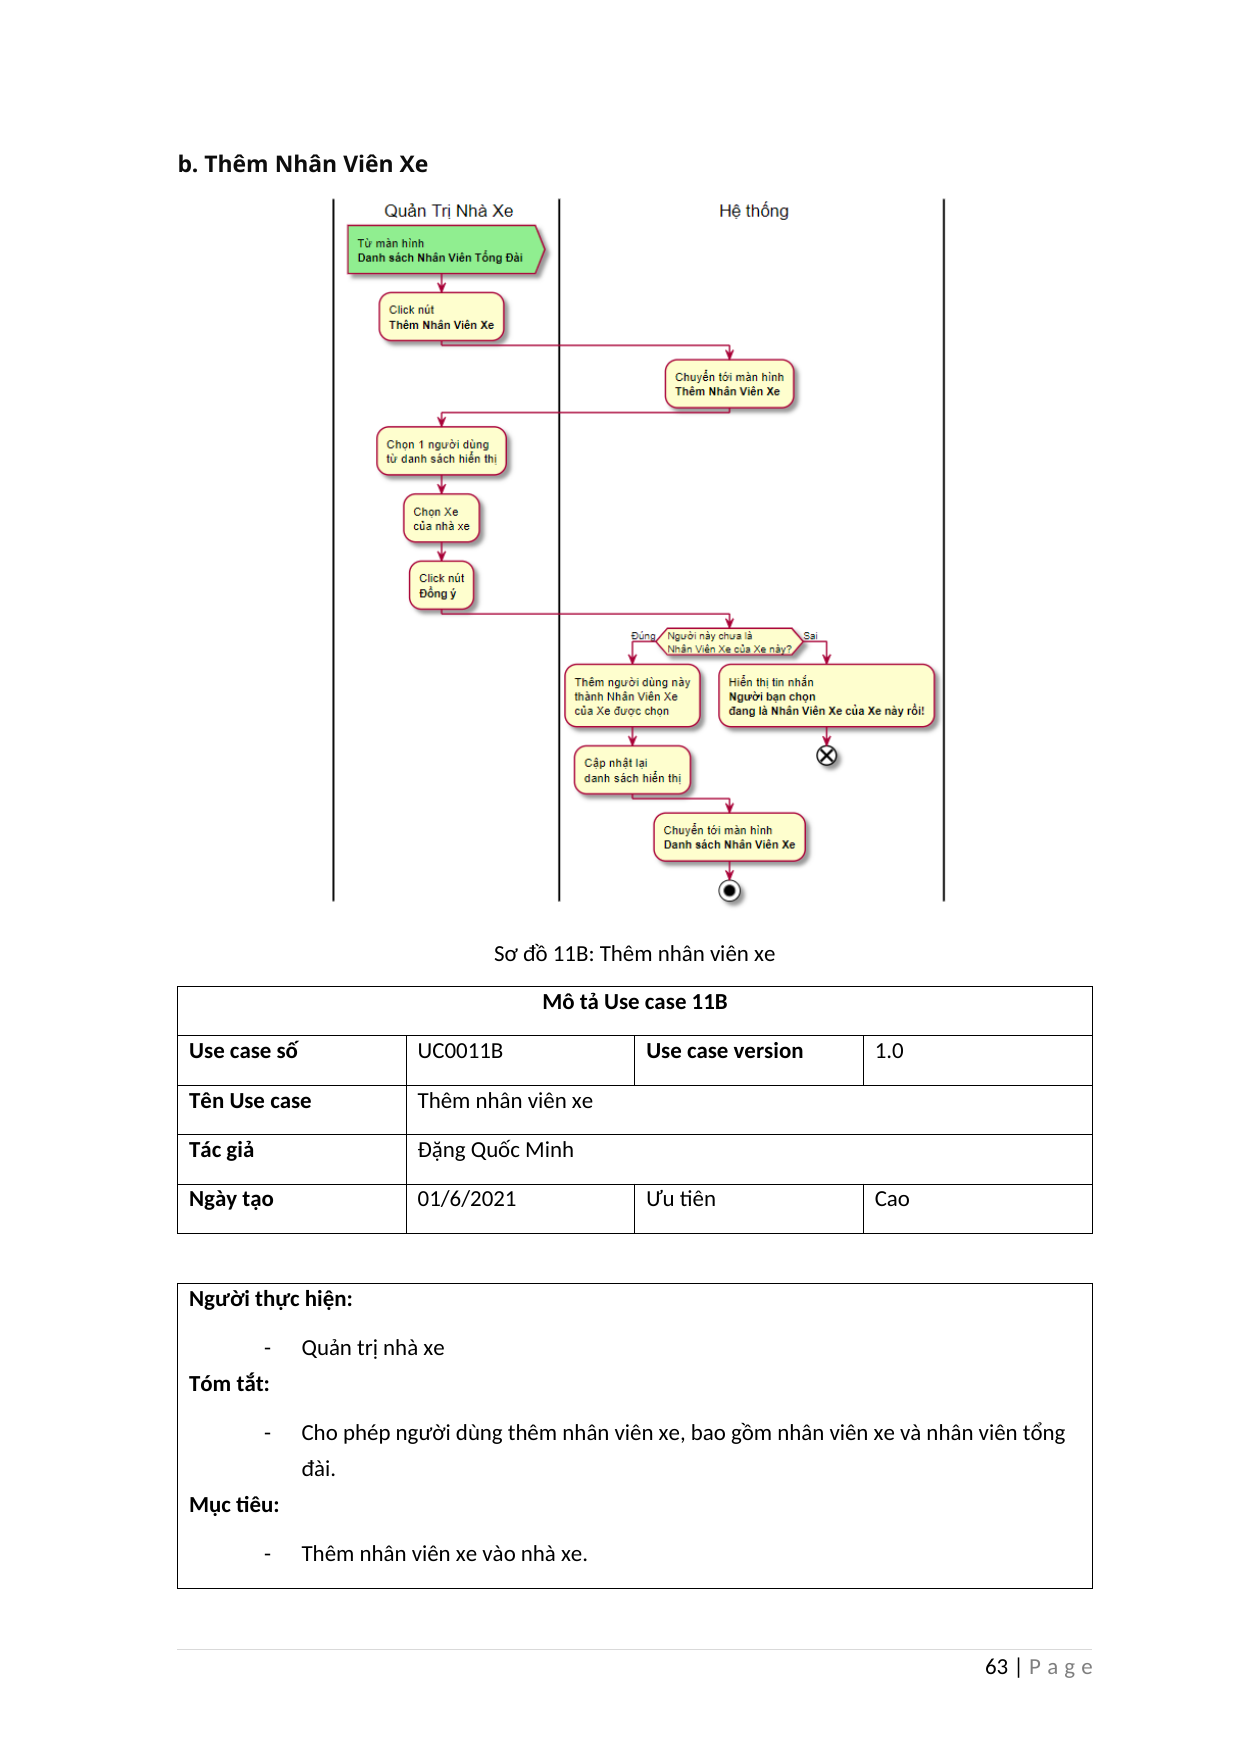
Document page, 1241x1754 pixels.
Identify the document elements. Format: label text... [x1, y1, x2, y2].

table_cell Tác giả [178, 1135, 406, 1183]
table_cell 01/6/2021 [407, 1185, 634, 1233]
table_cell Use case số [178, 1036, 406, 1085]
picture [312, 181, 957, 921]
table_cell Tên Use case [178, 1086, 406, 1134]
text Sơ đồ 11B: Thêm nhân viên xe [177, 939, 1092, 967]
table_cell Thêm nhân viên xe [407, 1086, 1092, 1134]
text b. Thêm Nhân Viên Xe [177, 148, 1092, 179]
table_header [178, 1284, 1092, 1588]
table_cell UC0011B [407, 1036, 634, 1085]
table_header Mô tả Use case 11B [178, 987, 1092, 1035]
table_cell Cao [864, 1185, 1092, 1233]
table_cell Ngày tạo [178, 1185, 406, 1233]
table_cell Ưu tiên [635, 1185, 863, 1233]
table_cell Đặng Quốc Minh [407, 1135, 1092, 1183]
table_cell Use case version [635, 1036, 863, 1085]
table_cell 1.0 [864, 1036, 1092, 1085]
